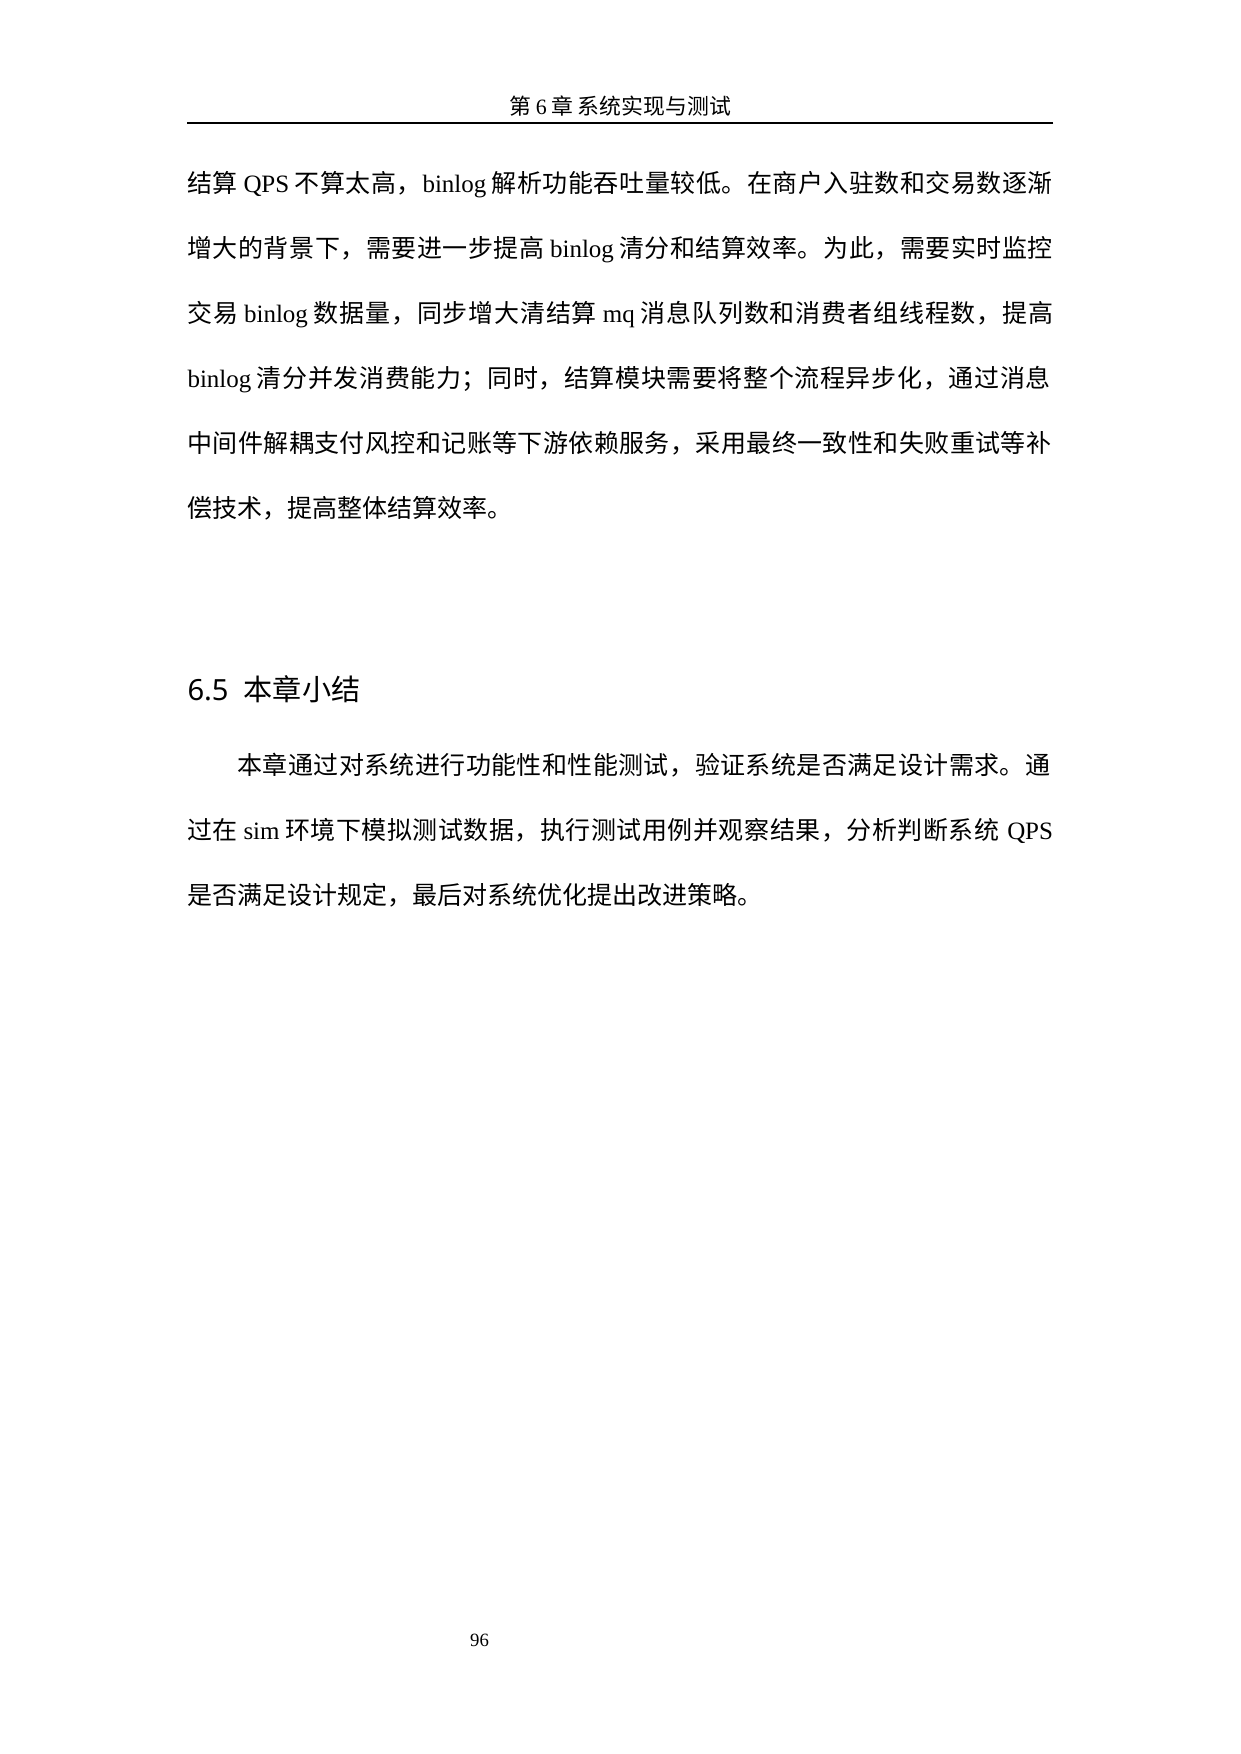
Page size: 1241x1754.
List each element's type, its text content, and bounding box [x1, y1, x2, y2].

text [187, 150, 1053, 540]
text 6.5 本章小结 [187, 655, 1053, 720]
text 本章通过对系统进行功能性和性能测试，验证系统是否满足设计需求。通过在sim环境下模拟测试数据，执行测试用例并观察结果，分析判断系统QPS是否满足设计规定，最后对系统优化提出改进策略。 [187, 732, 1053, 927]
